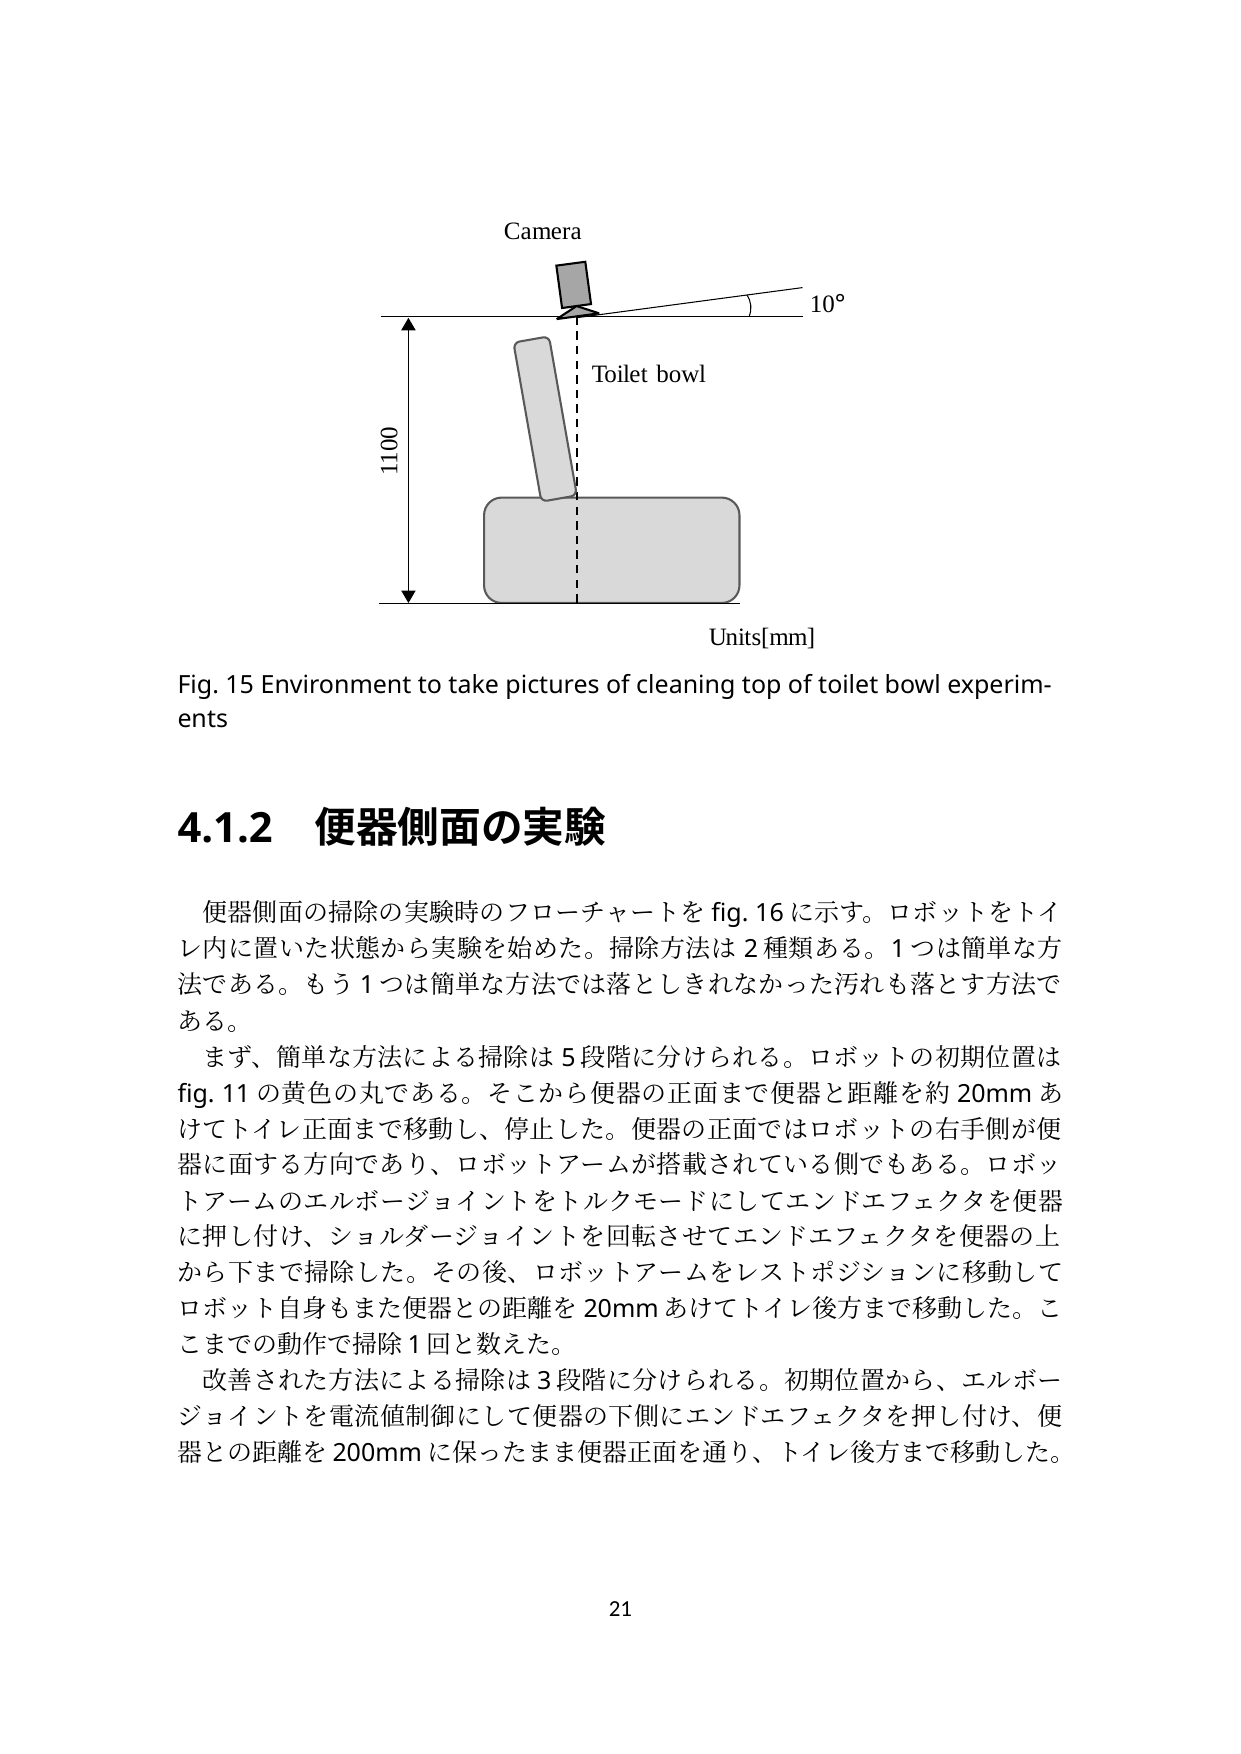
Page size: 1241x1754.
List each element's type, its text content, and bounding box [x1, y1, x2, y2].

subtitle 4.1.2 便器側面の実験 [177, 794, 1063, 854]
text Fig. 15 Environment to take pictures of cleaning top of toilet bowl experim- ents [177, 667, 1063, 735]
text 便器側面の掃除の実験時のフローチャートをfig. 16に示す。ロボットをトイレ内に置いた状態から実験を始めた。掃除方法は2種類ある。1つは簡単な方法である。もう1つは簡単な方法では落としきれなかった汚れも落とす方法である。 [177, 893, 1063, 1037]
text 改善された方法による掃除は3段階に分けられる。初期位置から、エルボージョイントを電流値制御にして便器の下側にエンドエフェクタを押し付け、便器との距離を200mmに保ったまま便器正面を通り、トイレ後方まで移動した。 [177, 1361, 1063, 1469]
text まず、簡単な方法による掃除は5段階に分けられる。ロボットの初期位置はfig. 11の黄色の丸である。そこから便器の正面まで便器と距離を約20mmあけてトイレ正面まで移動し、停止した。便器の正面ではロボットの右手側が便器に面する方向であり、ロボットアームが搭載されている側でもある。ロボットアームのエルボージョイントをトルクモードにしてエンドエフェクタを便器に押し付け、ショルダージョイントを回転させてエンドエフェクタを便器の上から下まで掃除した。その後、ロボットアームをレストポジションに移動してロボット自身もまた便器との距離を20mmあけてトイレ後方まで移動した。ここまでの動作で掃除1回と数えた。 [177, 1037, 1063, 1361]
